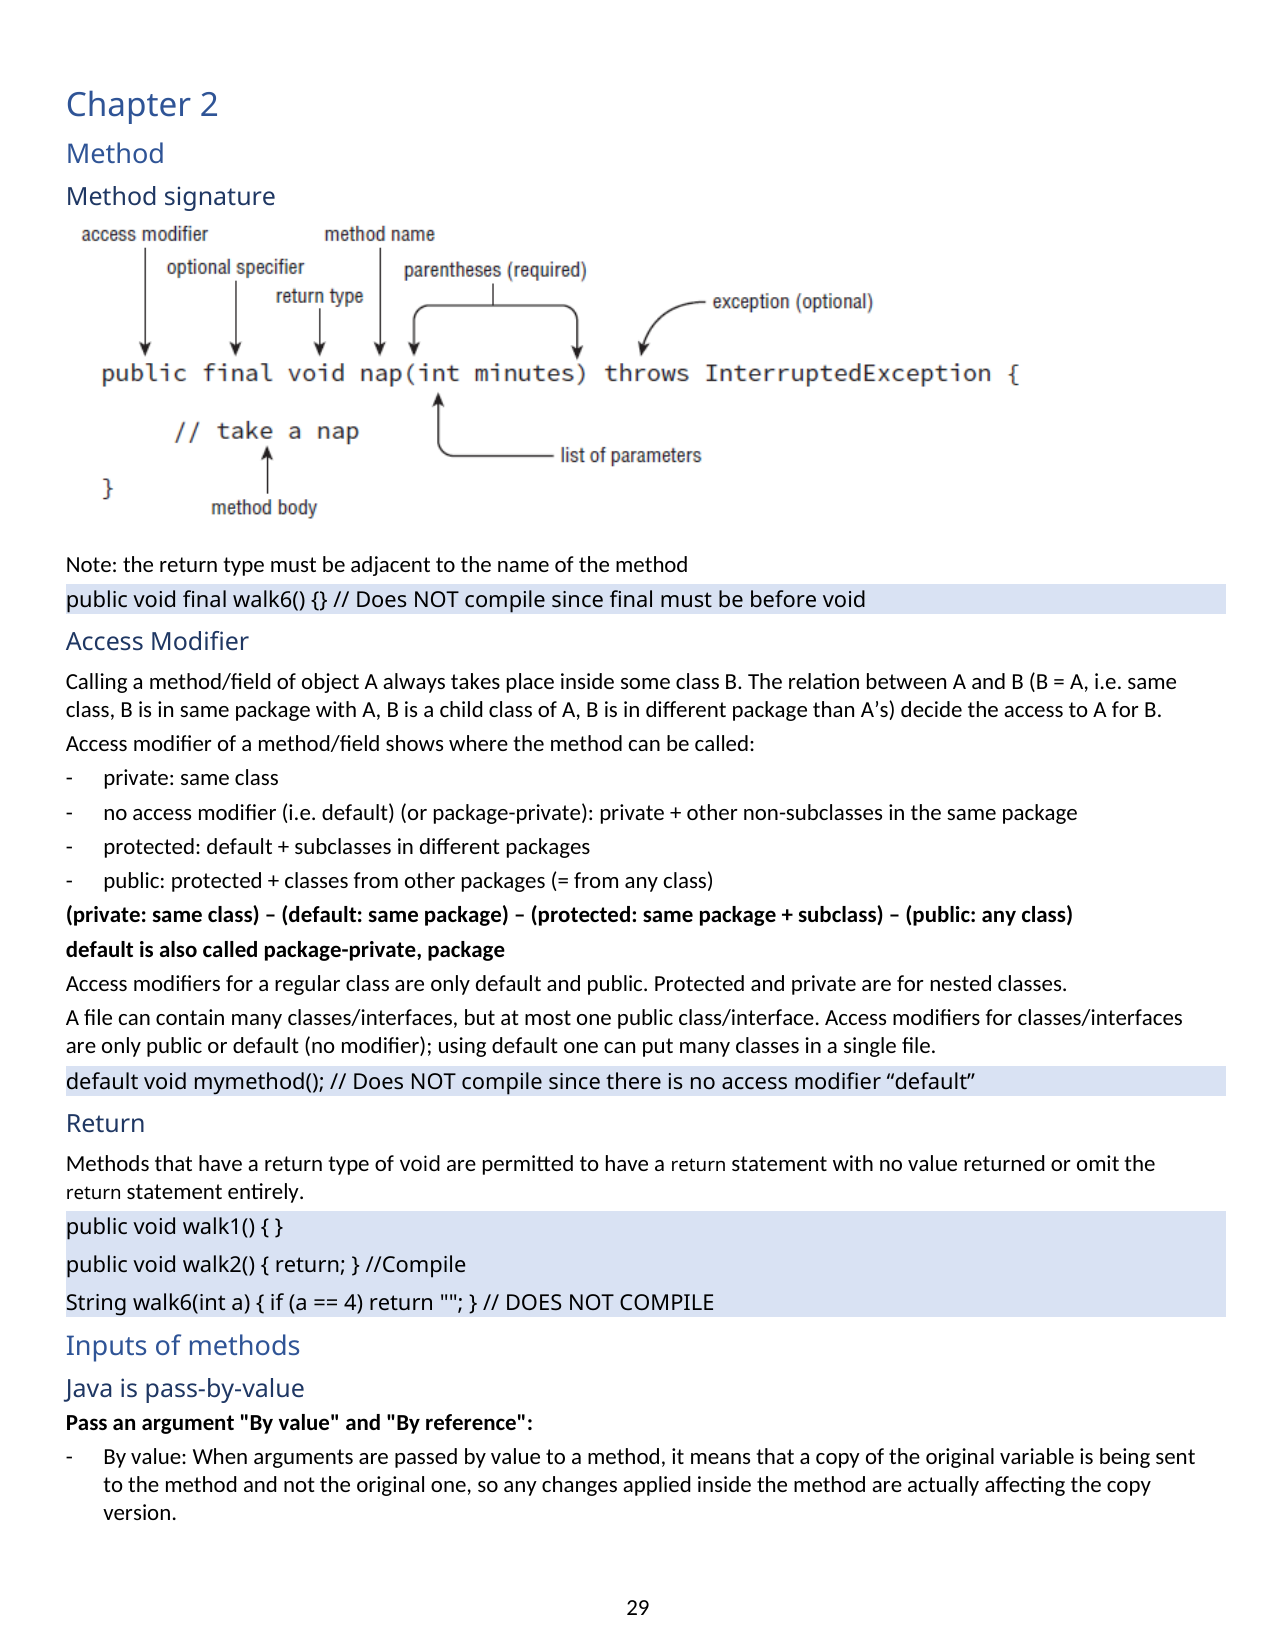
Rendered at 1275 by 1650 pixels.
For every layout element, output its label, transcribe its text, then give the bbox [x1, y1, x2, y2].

text public void walk2() { return; } //Compile [66, 1249, 1226, 1279]
subtitle Chapter 2 [66, 81, 1209, 127]
subtitle Method signature [66, 178, 1209, 212]
text (private: same class) – (default: same package) – (protected: same package + subclass) – (public: any class) [66, 901, 1209, 929]
list no access modifier (i.e. default) (or package-private): private + other non-subclasses in the same package [66, 798, 1209, 826]
text default is also called package-private, package [66, 935, 1209, 963]
text Pass an argument "By value" and "By reference": [66, 1408, 1209, 1436]
list private: same class [66, 763, 1209, 792]
text default void mymethod(); // Does NOT compile since there is no access modifier “default” [66, 1066, 1226, 1096]
list protected: default + subclasses in different packages [66, 832, 1209, 860]
text public void final walk6() {} // Does NOT compile since final must be before void [66, 584, 1226, 614]
list public: protected + classes from other packages (= from any class) [66, 866, 1209, 894]
list By value: When arguments are passed by value to a method, it means that a copy of the original variable is being sent to the method and not the original one, so any changes applied inside the method are actually affecting the copy version. [66, 1442, 1209, 1526]
subtitle Method [66, 134, 1209, 171]
subtitle Java is pass-by-value [66, 1371, 1209, 1405]
subtitle Return [66, 1106, 1209, 1140]
text Access modifier of a method/field shows where the method can be called: [66, 729, 1209, 757]
picture [65, 215, 1041, 531]
text Calling a method/field of object A always takes place inside some class B. The relation between A and B (B = A, i.e. same class, B is in same package with A, B is a child class of A, B is in different package than A’s) decide the access to A for B. [66, 667, 1209, 723]
text Methods that have a return type of void are permitted to have a return statement with no value returned or omit the return statement entirely. [66, 1149, 1209, 1205]
text public void walk1() { } [66, 1211, 1226, 1241]
text Note: the return type must be adjacent to the name of the method [66, 550, 1209, 578]
text String walk6(int a) { if (a == 4) return ""; } // DOES NOT COMPILE [66, 1287, 1226, 1317]
text Access modifiers for a regular class are only default and public. Protected and private are for nested classes. [66, 969, 1209, 997]
subtitle Access Modifier [66, 624, 1209, 658]
text A file can contain many classes/interfaces, but at most one public class/interface. Access modifiers for classes/interfaces are only public or default (no modifier); using default one can put many classes in a single file. [66, 1003, 1209, 1059]
subtitle Inputs of methods [66, 1327, 1209, 1364]
